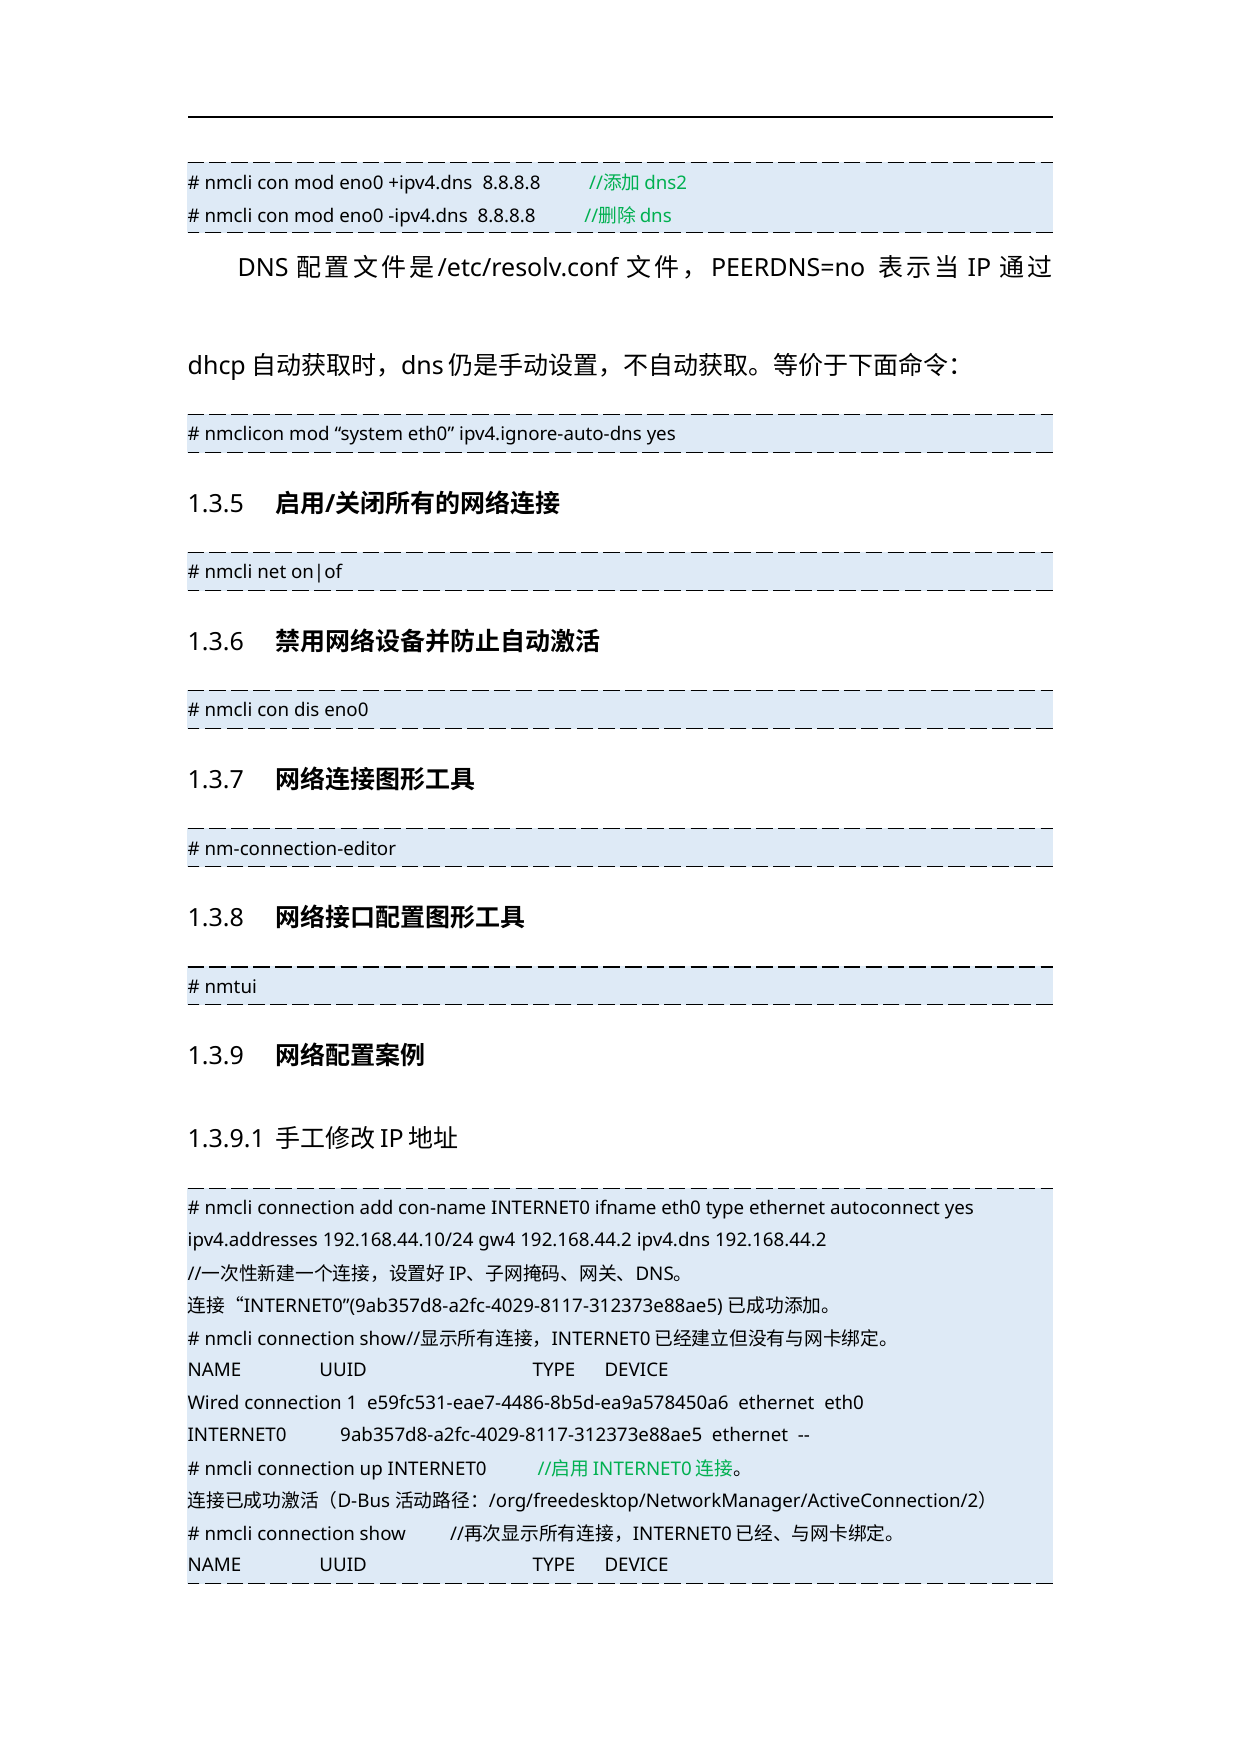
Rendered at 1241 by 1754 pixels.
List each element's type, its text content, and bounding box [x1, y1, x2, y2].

text # nmclicon mod “system eth0” ipv4.ignore-auto-dns yes [187, 414, 1053, 453]
text NAME UUID TYPE DEVICE [187, 1545, 1053, 1584]
text # nmcli connection show //显示所有连接，INTERNET0已经建立但没有与网卡绑定。 [187, 1321, 1053, 1353]
text 连接已成功激活（D-Bus 活动路径：/org/freedesktop/NetworkManager/ActiveConnection/2） [187, 1483, 1053, 1516]
text # nmcli connection show //再次显示所有连接，INTERNET0已经、与网卡绑定。 [187, 1516, 1053, 1545]
subtitle 禁用网络设备并防止自动激活 [187, 607, 1053, 672]
text # nmcli net on|of [187, 552, 1053, 591]
subtitle 手工修改IP地址 [187, 1104, 1053, 1169]
text NAME UUID TYPE DEVICE [187, 1353, 1053, 1386]
subtitle 启用/关闭所有的网络连接 [187, 469, 1053, 534]
text # nmcli con mod eno0 -ipv4.dns 8.8.8.8 //删除dns [187, 194, 1053, 233]
text # nmtui [187, 966, 1053, 1005]
text # nm-connection-editor [187, 828, 1053, 867]
text # nmcli connection add con-name INTERNET0 ifname eth0 type ethernet autoconnect yes ipv4.addresses 192.168.44.10/24 gw4 192.168.44.2 ipv4.dns 192.168.44.2 [187, 1188, 1053, 1256]
subtitle 网络连接图形工具 [187, 745, 1053, 810]
text //一次性新建一个连接，设置好IP、子网掩码、网关、DNS。 [187, 1256, 1053, 1288]
text INTERNET0 9ab357d8-a2fc-4029-8117-312373e88ae5 ethernet -- [187, 1418, 1053, 1451]
text DNS配置文件是/etc/resolv.conf文件，PEERDNS=no 表示当IP通过dhcp自动获取时，dns仍是手动设置，不自动获取。等价于下面命令： [187, 233, 1053, 396]
text # nmcli con dis eno0 [187, 690, 1053, 729]
text # nmcli connection up INTERNET0 //启用INTERNET0连接。 [187, 1451, 1053, 1483]
subtitle 网络接口配置图形工具 [187, 883, 1053, 948]
text # nmcli con mod eno0 +ipv4.dns 8.8.8.8 //添加dns2 [187, 162, 1053, 194]
subtitle 网络配置案例 [187, 1021, 1053, 1086]
text Wired connection 1 e59fc531-eae7-4486-8b5d-ea9a578450a6 ethernet eth0 [187, 1386, 1053, 1418]
text 连接“INTERNET0”(9ab357d8-a2fc-4029-8117-312373e88ae5) 已成功添加。 [187, 1288, 1053, 1321]
